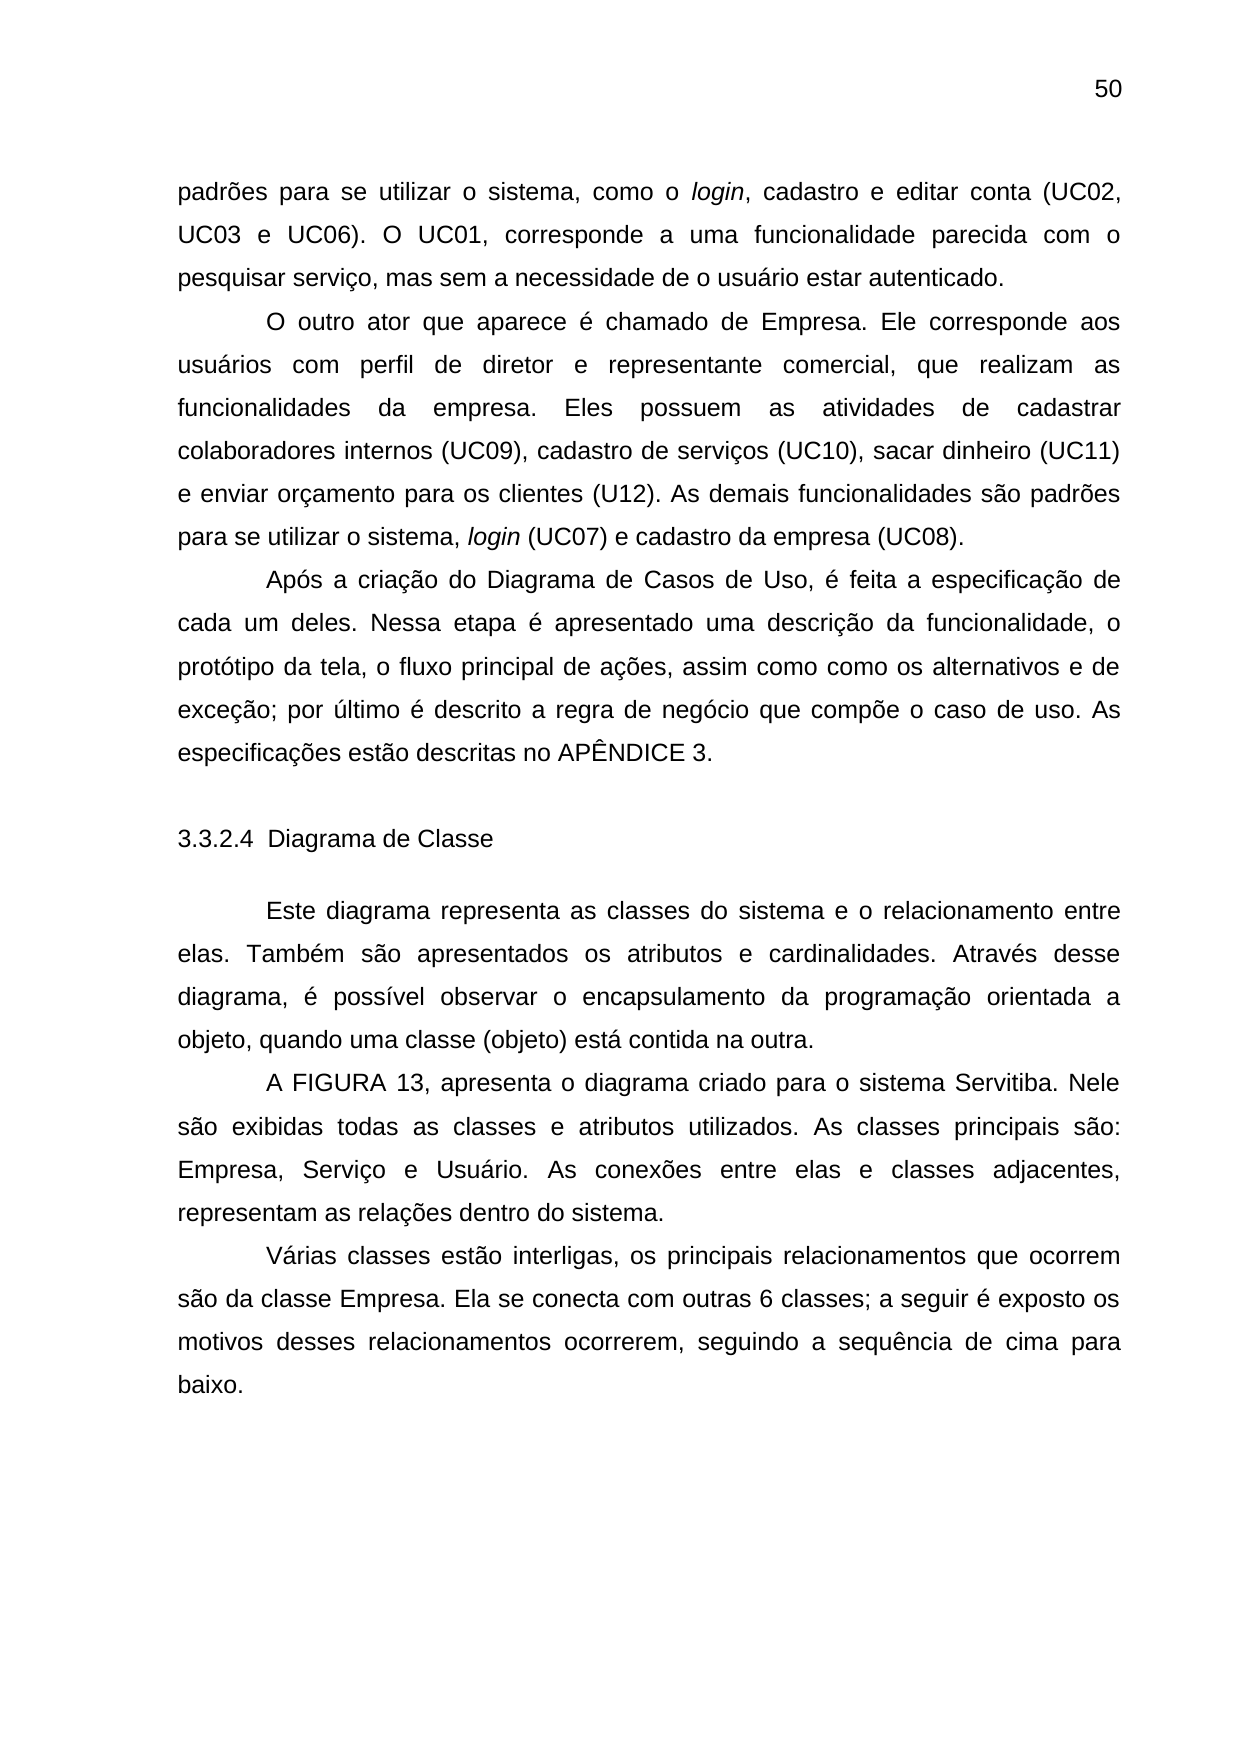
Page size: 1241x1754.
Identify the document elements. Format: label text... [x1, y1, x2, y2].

text O outro ator que aparece é chamado de Empresa. Ele corresponde aos usuários com perfil de diretor e representante comercial, que realizam as funcionalidades da empresa. Eles possuem as atividades de cadastrar colaboradores internos (UC09), cadastro de serviços (UC10), sacar dinheiro (UC11) e enviar orçamento para os clientes (U12). As demais funcionalidades são padrões para se utilizar o sistema, login (UC07) e cadastro da empresa (UC08). [177, 307, 1122, 551]
subtitle Diagrama de Classe [177, 824, 1122, 853]
text Após a criação do Diagrama de Casos de Uso, é feita a especificação de cada um deles. Nessa etapa é apresentado uma descrição da funcionalidade, o protótipo da tela, o fluxo principal de ações, assim como como os alternativos e de exceção; por último é descrito a regra de negócio que compõe o caso de uso. As especificações estão descritas no APÊNDICE 3. [177, 565, 1122, 767]
text Este diagrama representa as classes do sistema e o relacionamento entre elas. Também são apresentados os atributos e cardinalidades. Através desse diagrama, é possível observar o encapsulamento da programação orientada a objeto, quando uma classe (objeto) está contida na outra. [177, 896, 1122, 1054]
text A FIGURA 13, apresenta o diagrama criado para o sistema Servitiba. Nele são exibidas todas as classes e atributos utilizados. As classes principais são: Empresa, Serviço e Usuário. As conexões entre elas e classes adjacentes, representam as relações dentro do sistema. [177, 1068, 1122, 1227]
text Várias classes estão interligas, os principais relacionamentos que ocorrem são da classe Empresa. Ela se conecta com outras 6 classes; a seguir é exposto os motivos desses relacionamentos ocorrerem, seguindo a sequência de cima para baixo. [177, 1241, 1122, 1399]
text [177, 177, 1122, 292]
